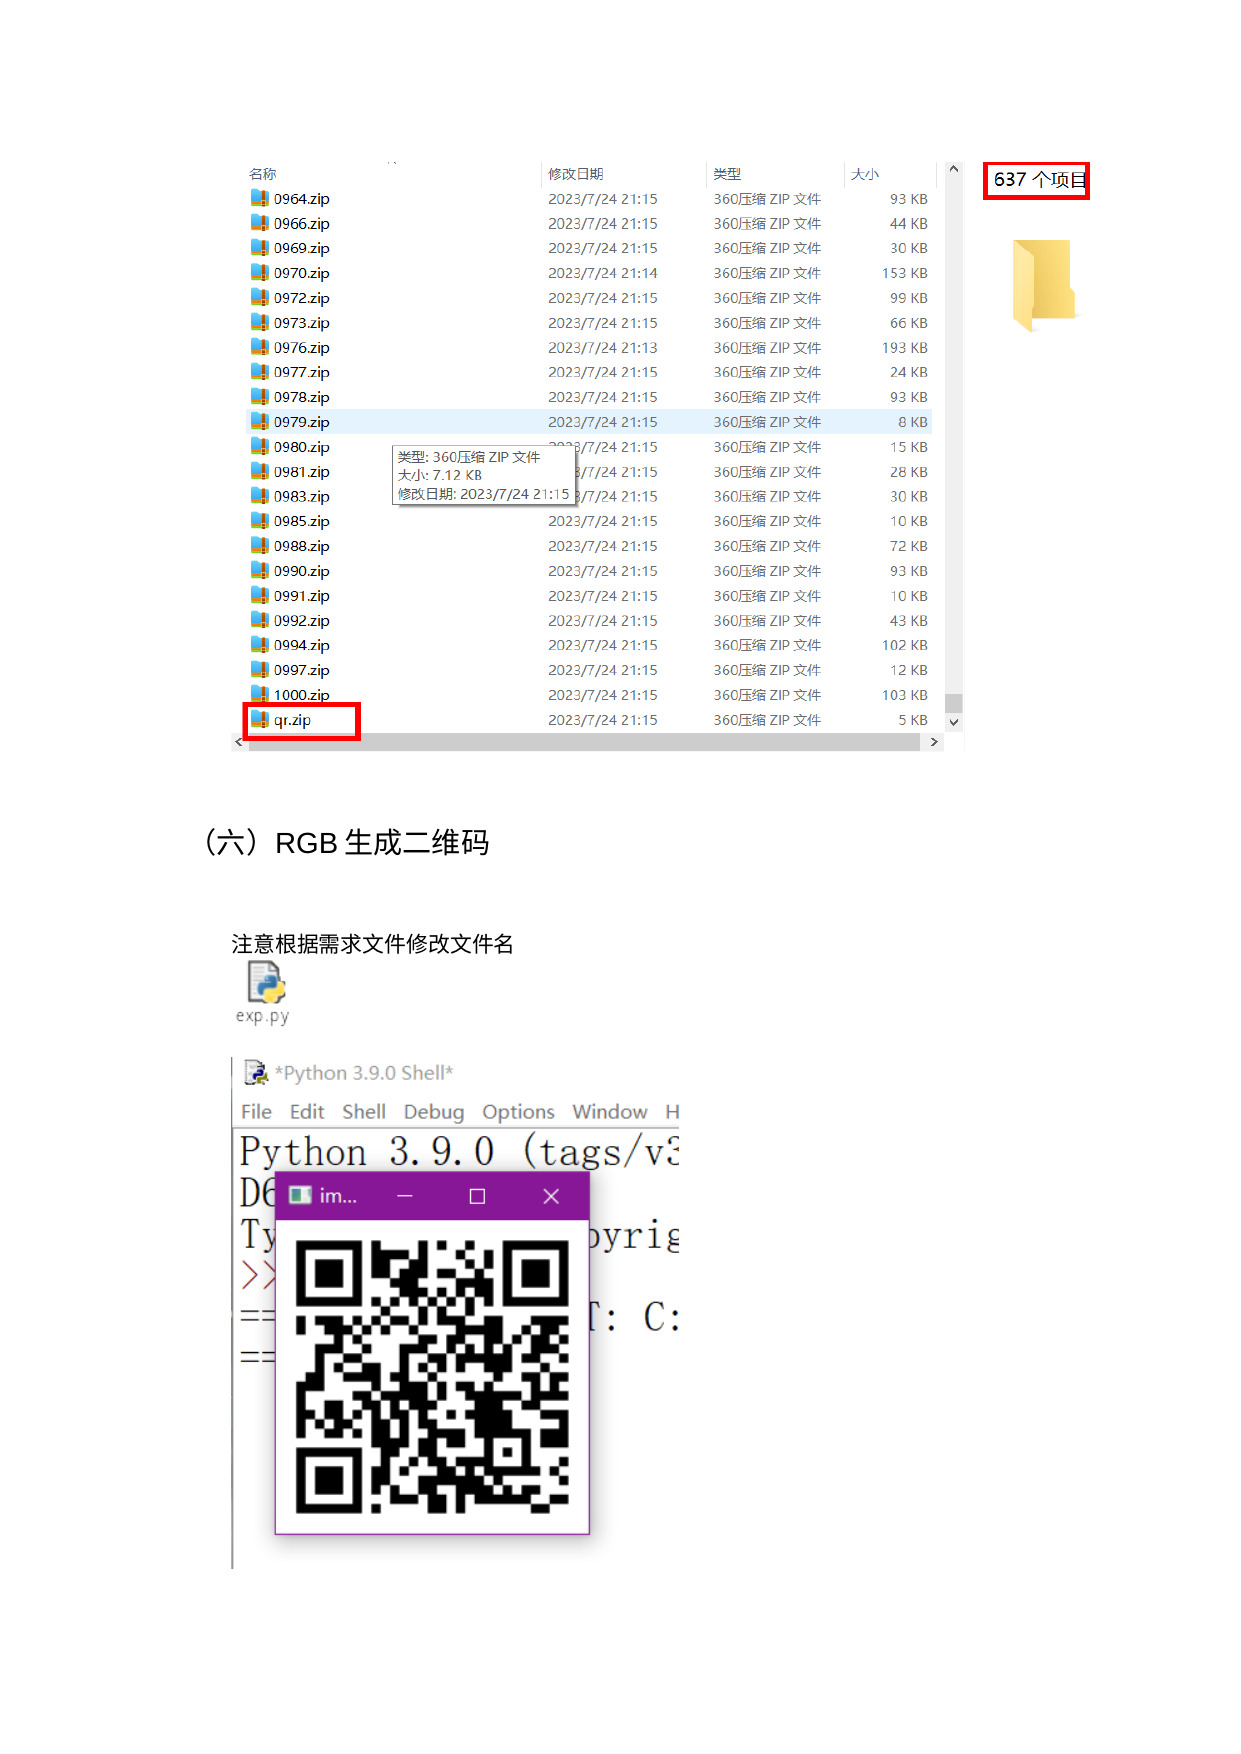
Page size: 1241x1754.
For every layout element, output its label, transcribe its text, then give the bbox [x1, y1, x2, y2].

list 注意根据需求文件修改文件名 [187, 927, 1053, 959]
subtitle （六）RGB生成二维码 [187, 809, 1053, 874]
picture [231, 162, 1097, 752]
picture [231, 1057, 679, 1569]
